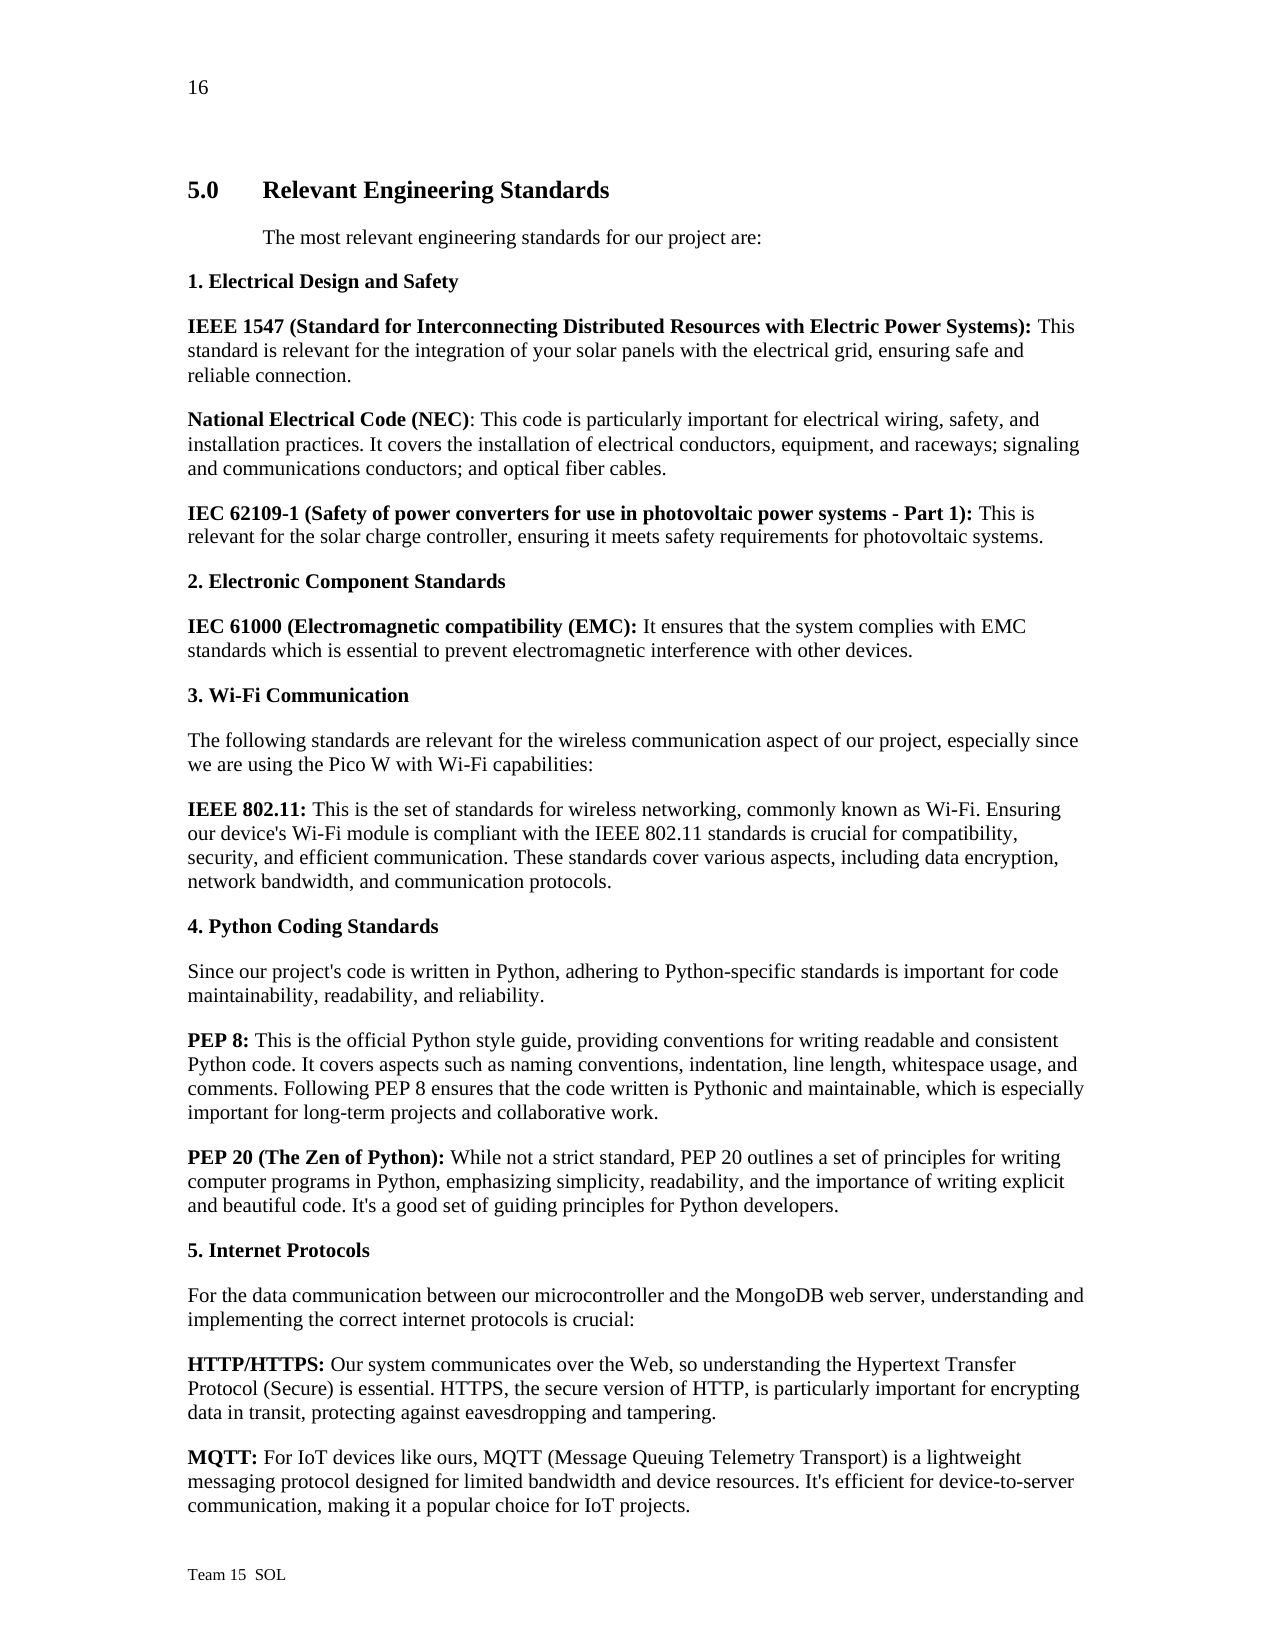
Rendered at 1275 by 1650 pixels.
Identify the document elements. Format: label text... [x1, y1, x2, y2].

text IEEE 802.11: This is the set of standards for wireless networking, commonly known as Wi-Fi. Ensuring our device's Wi-Fi module is compliant with the IEEE 802.11 standards is crucial for compatibility, security, and efficient communication. These standards cover various aspects, including data encryption, network bandwidth, and communication protocols. [187, 797, 1087, 893]
text PEP 8: This is the official Python style guide, providing conventions for writing readable and consistent Python code. It covers aspects such as naming conventions, indentation, line length, whitespace usage, and comments. Following PEP 8 ensures that the code written is Pythonic and maintainable, which is especially important for long-term projects and collaborative work. [187, 1028, 1087, 1124]
text 1. Electrical Design and Safety [187, 269, 1087, 293]
text For the data communication between our microcontroller and the MongoDB web server, understanding and implementing the correct internet protocols is crucial: [187, 1283, 1087, 1331]
text 2. Electronic Component Standards [187, 569, 1087, 593]
text 3. Wi-Fi Communication [187, 683, 1087, 707]
text National Electrical Code (NEC): This code is particularly important for electrical wiring, safety, and installation practices. It covers the installation of electrical conductors, equipment, and raceways; signaling and communications conductors; and optical fiber cables. [187, 407, 1087, 479]
text HTTP/HTTPS: Our system communicates over the Web, so understanding the Hypertext Transfer Protocol (Secure) is essential. HTTPS, the secure version of HTTP, is particularly important for encrypting data in transit, protecting against eavesdropping and tampering. [187, 1352, 1087, 1424]
subtitle Relevant Engineering Standards [187, 175, 1087, 204]
text 5. Internet Protocols [187, 1238, 1087, 1262]
text MQTT: For IoT devices like ours, MQTT (Message Queuing Telemetry Transport) is a lightweight messaging protocol designed for limited bandwidth and device resources. It's efficient for device-to-server communication, making it a popular choice for IoT projects. [187, 1445, 1087, 1517]
text IEC 61000 (Electromagnetic compatibility (EMC): It ensures that the system complies with EMC standards which is essential to prevent electromagnetic interference with other devices. [187, 614, 1087, 662]
text IEC 62109-1 (Safety of power converters for use in photovoltaic power systems - Part 1): This is relevant for the solar charge controller, ensuring it meets safety requirements for photovoltaic systems. [187, 500, 1087, 548]
text The following standards are relevant for the wireless communication aspect of our project, especially since we are using the Pico W with Wi-Fi capabilities: [187, 728, 1087, 776]
text IEEE 1547 (Standard for Interconnecting Distributed Resources with Electric Power Systems): This standard is relevant for the integration of your solar panels with the electrical grid, ensuring safe and reliable connection. [187, 314, 1087, 387]
text PEP 20 (The Zen of Python): While not a strict standard, PEP 20 outlines a set of principles for writing computer programs in Python, emphasizing simplicity, readability, and the importance of writing explicit and beautiful code. It's a good set of guiding principles for Python developers. [187, 1145, 1087, 1217]
text The most relevant engineering standards for our project are: [187, 224, 1087, 249]
text Since our project's code is written in Python, adhering to Python-specific standards is important for code maintainability, readability, and reliability. [187, 959, 1087, 1007]
text 4. Python Coding Standards [187, 914, 1087, 938]
